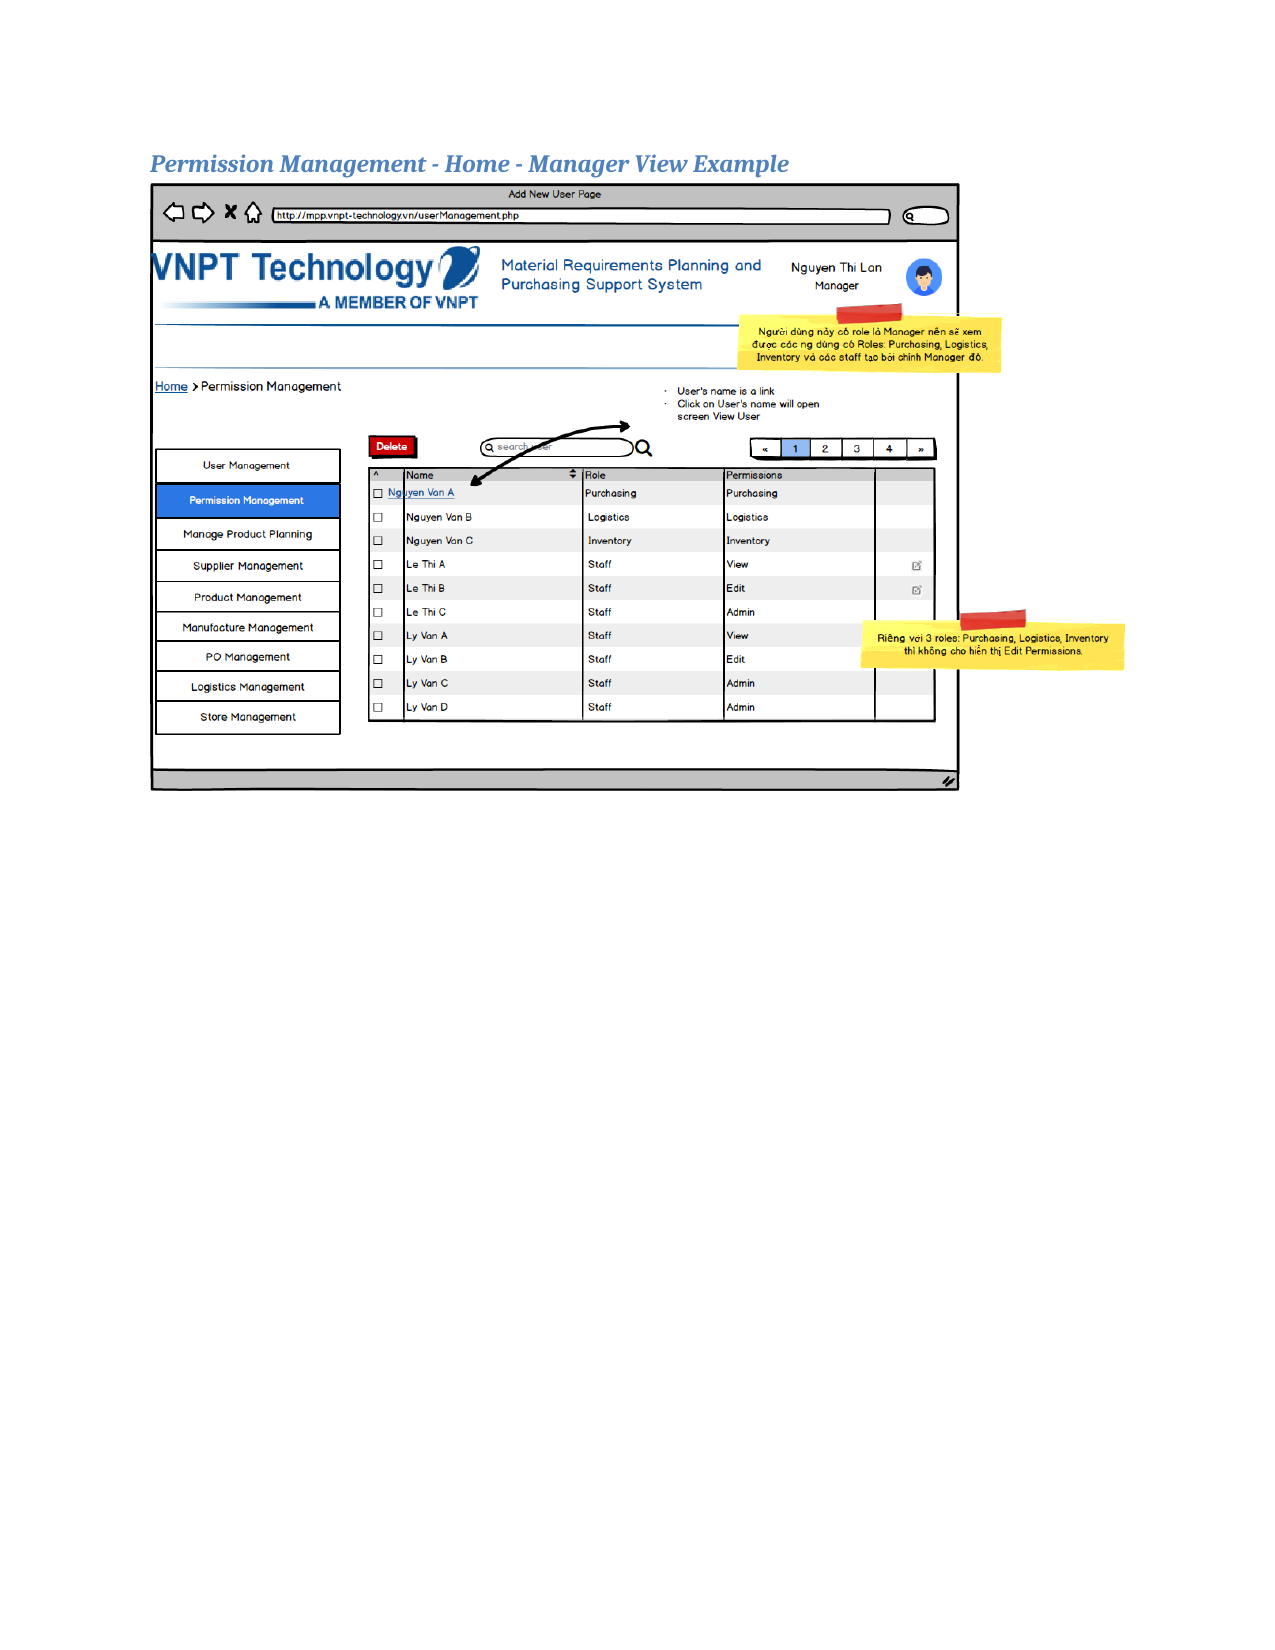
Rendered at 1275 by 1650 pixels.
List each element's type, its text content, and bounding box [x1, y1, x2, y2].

subtitle Permission Management - Home - Manager View Example [150, 150, 1125, 179]
